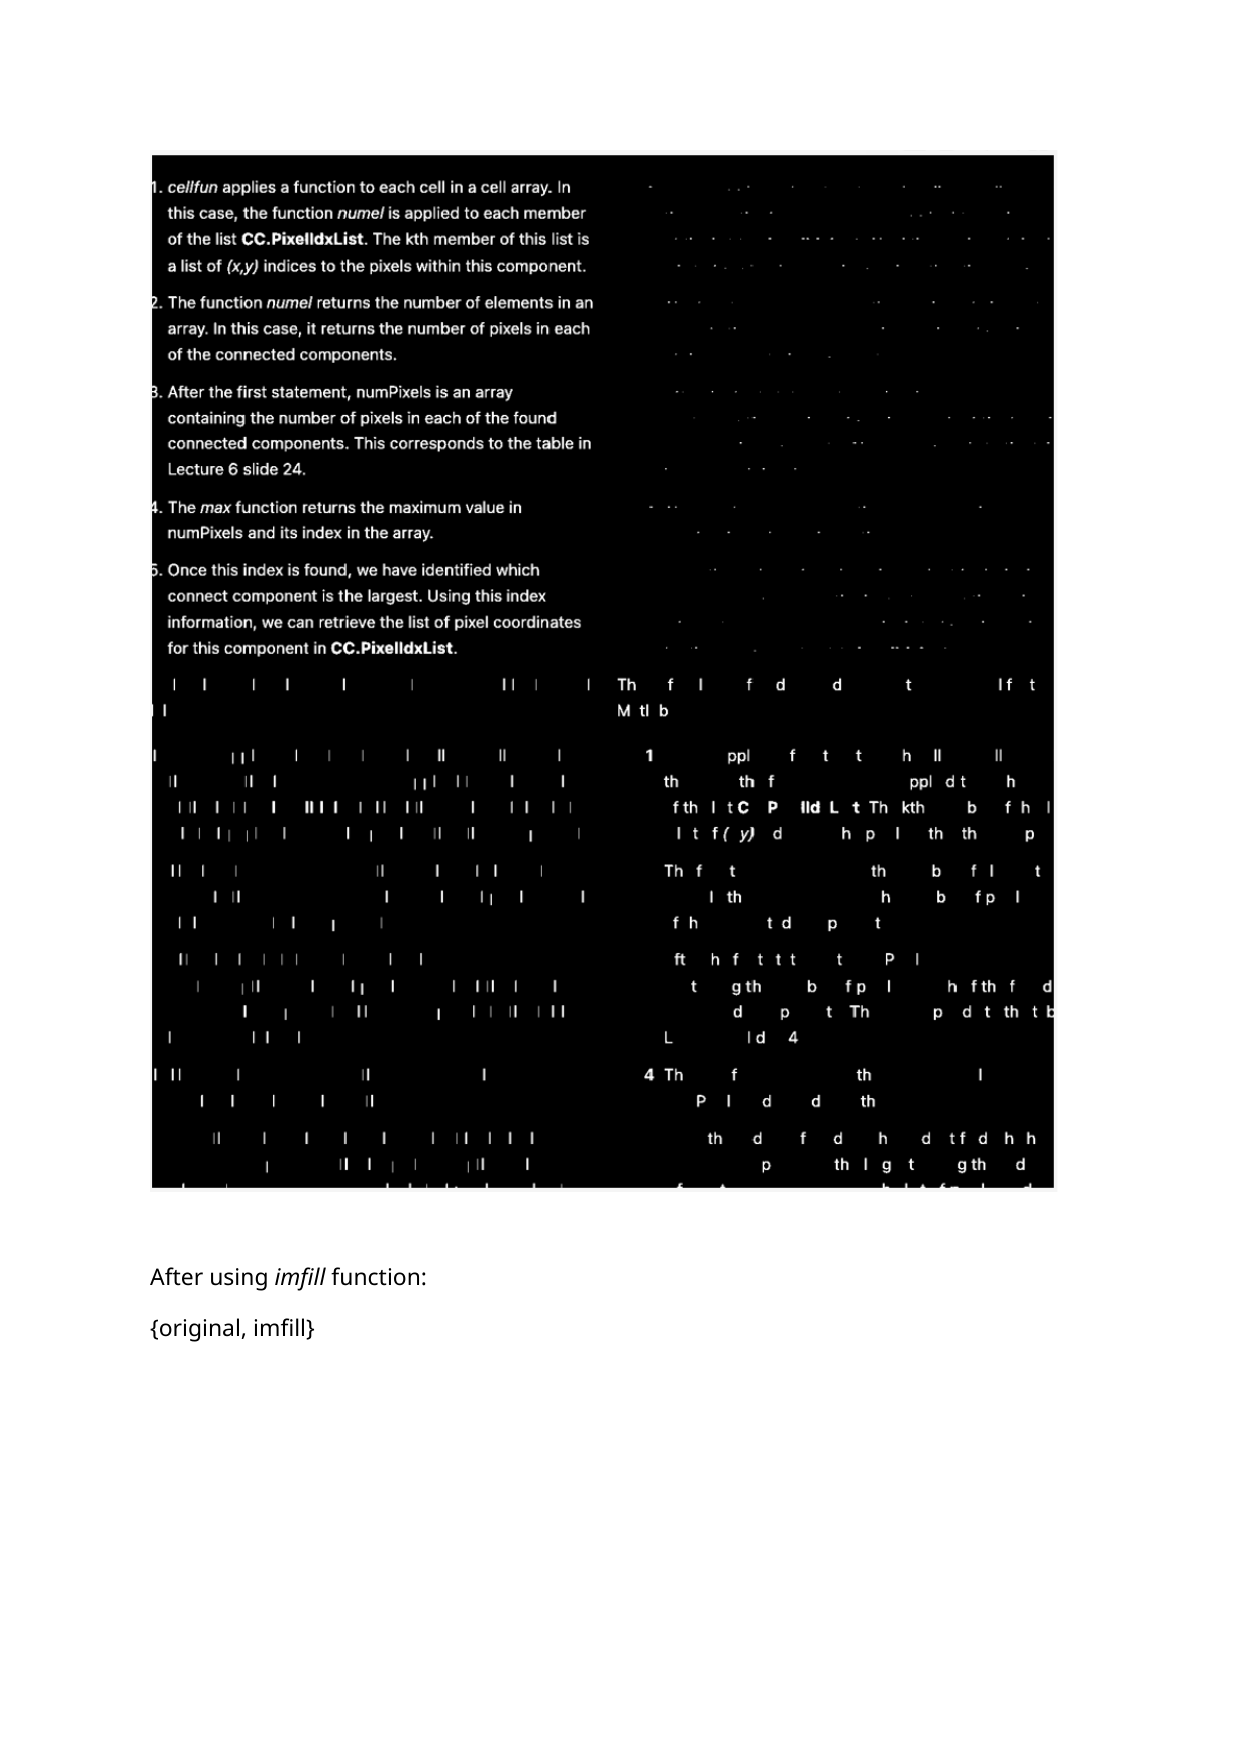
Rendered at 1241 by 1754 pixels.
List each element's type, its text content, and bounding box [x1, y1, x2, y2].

text {original, imfill} [150, 1312, 1090, 1343]
picture [150, 150, 1058, 1192]
text After using imfill function: [150, 1261, 1090, 1293]
